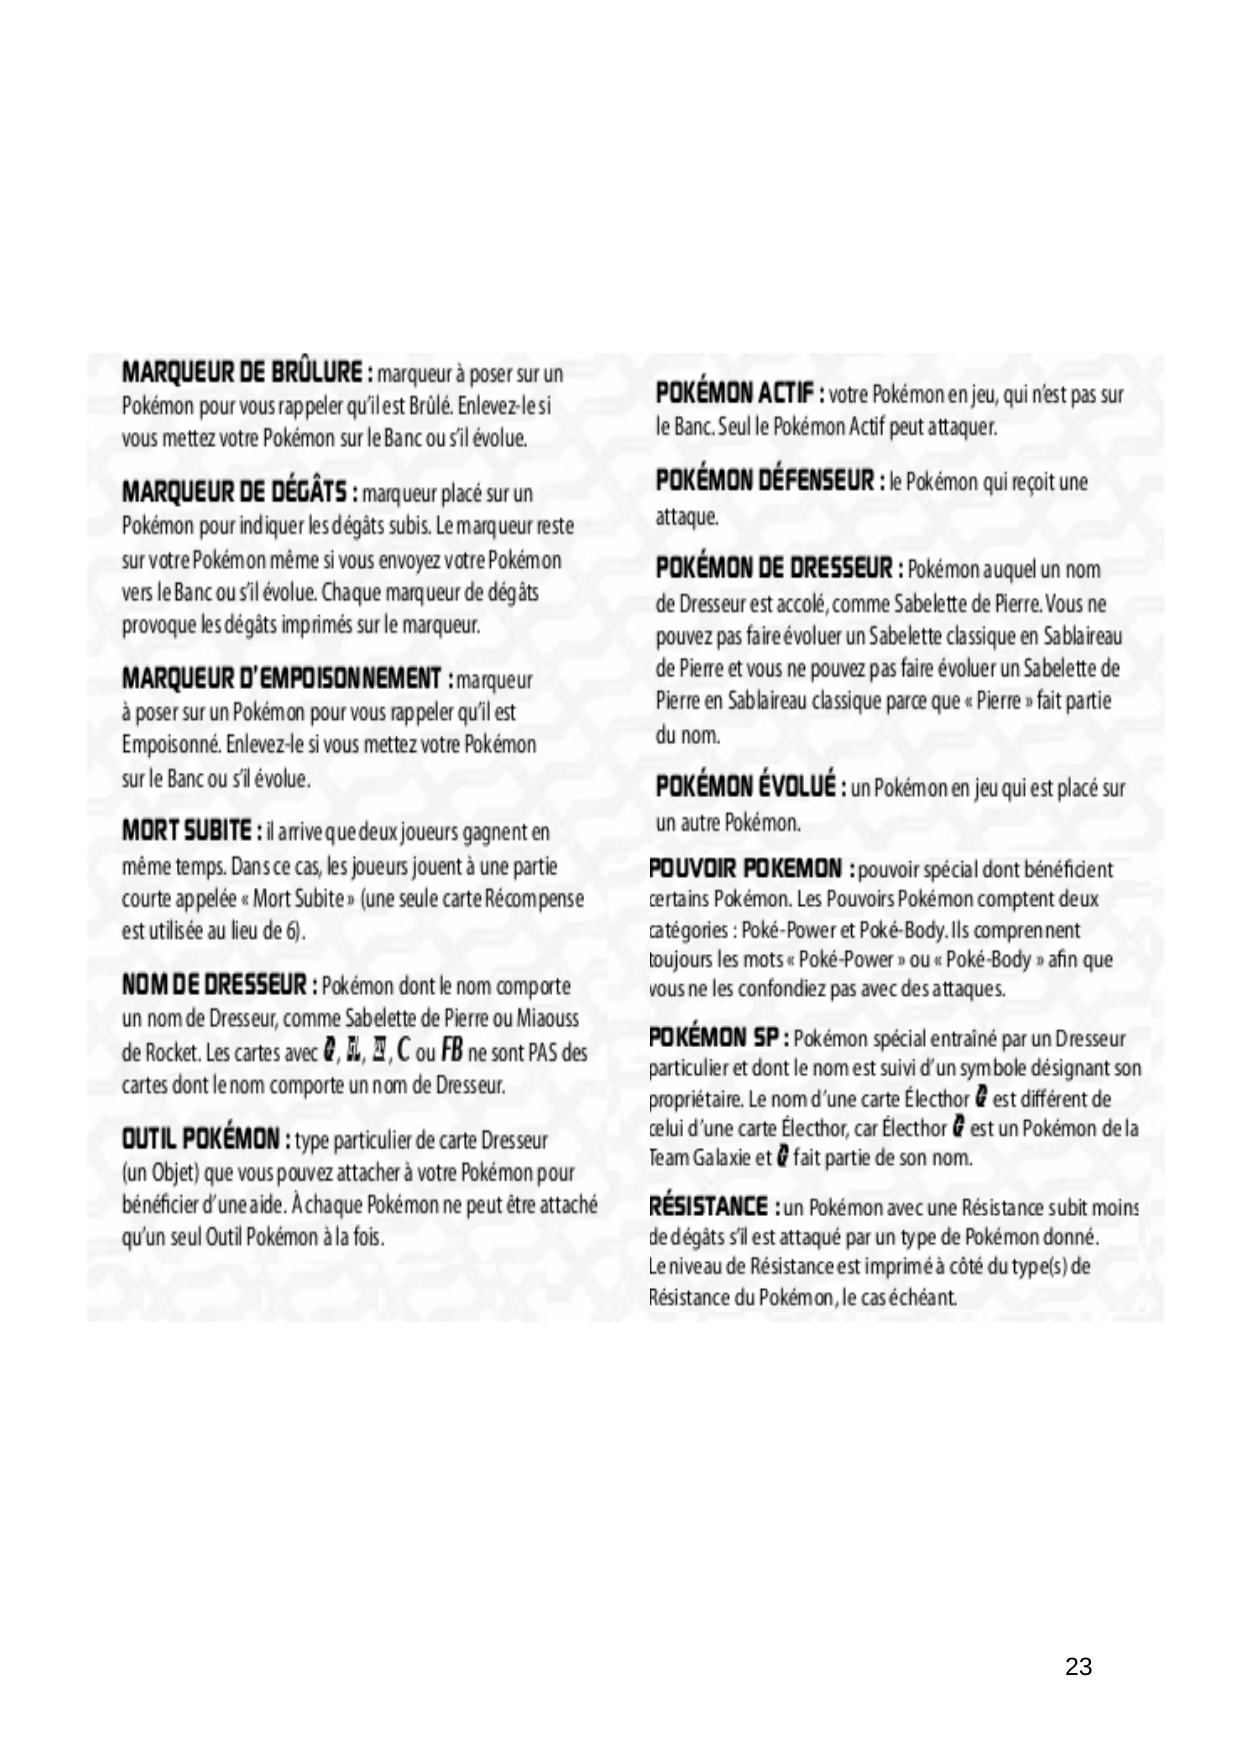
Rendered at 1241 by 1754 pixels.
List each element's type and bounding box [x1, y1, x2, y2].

picture [87, 353, 1165, 1322]
